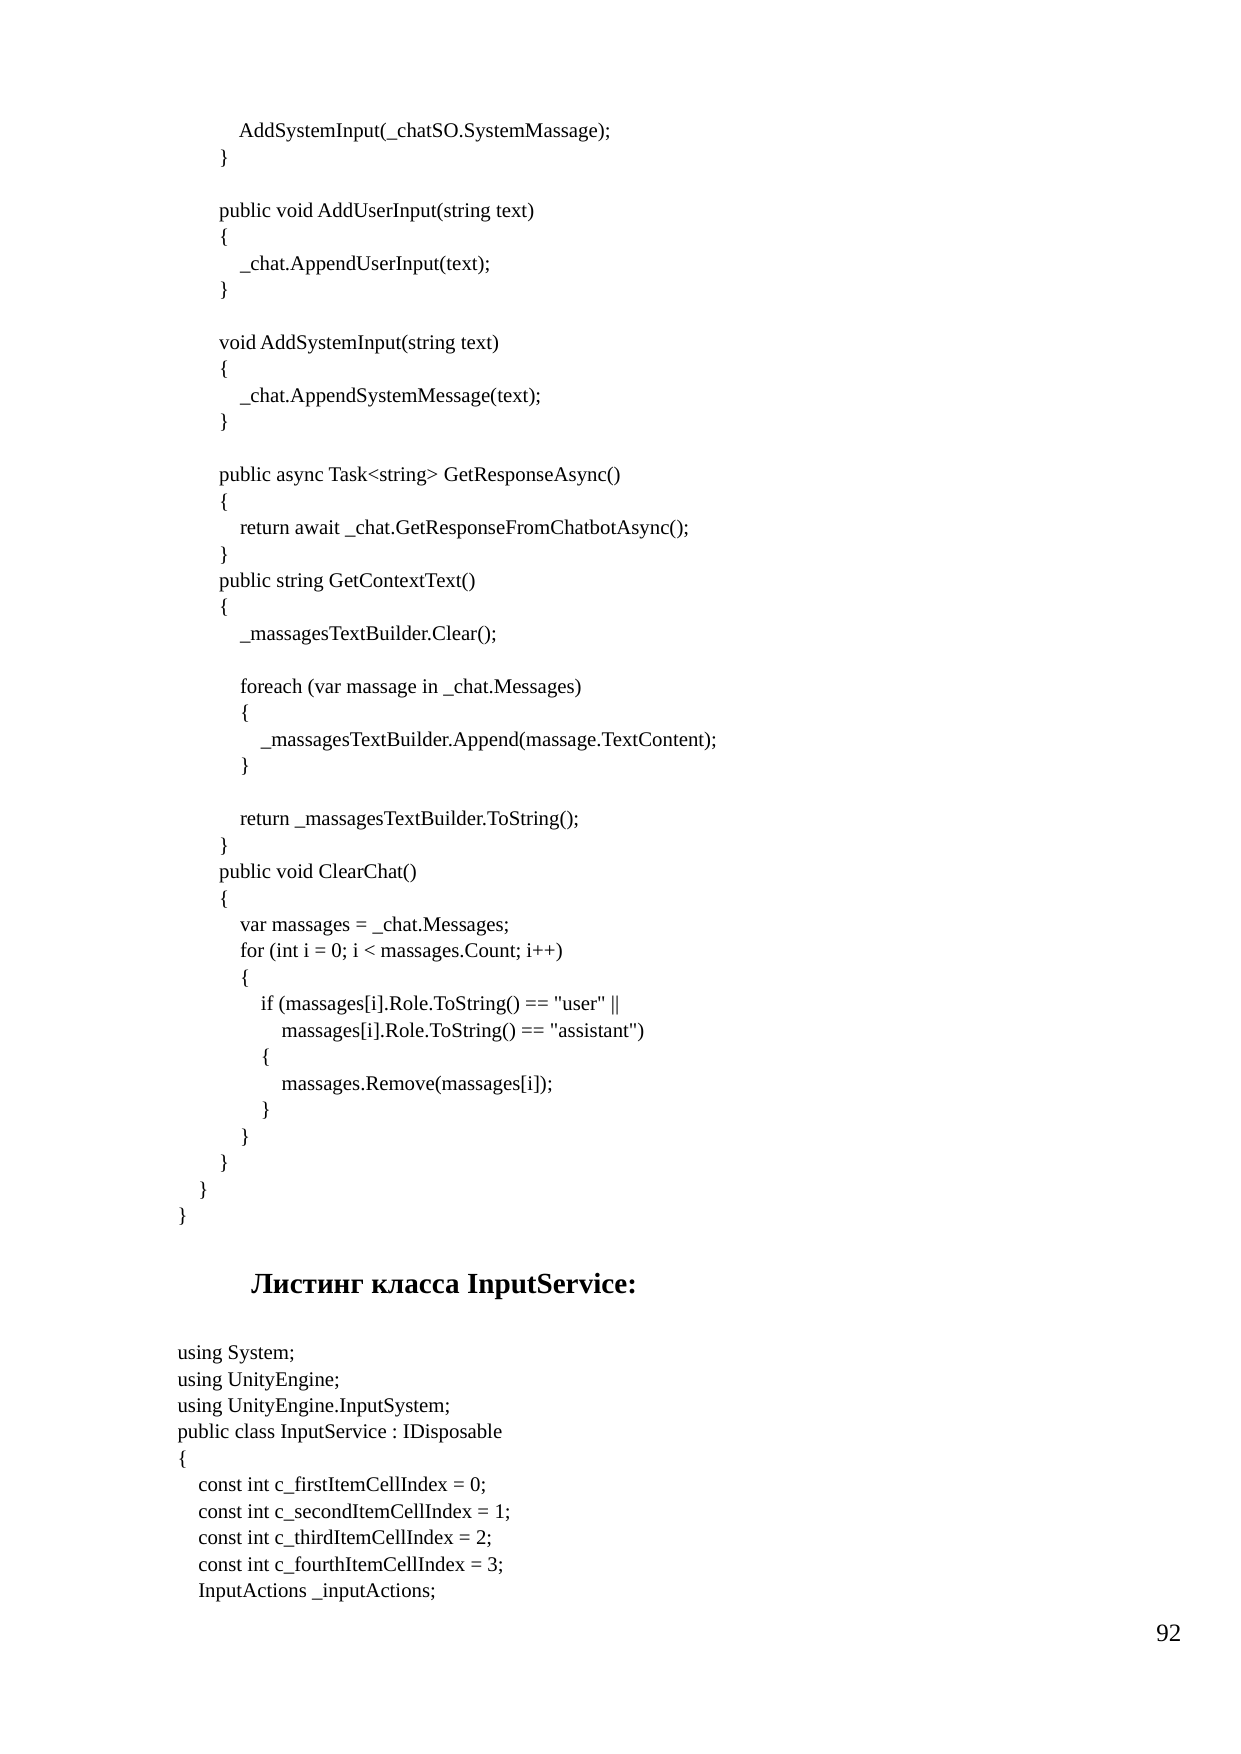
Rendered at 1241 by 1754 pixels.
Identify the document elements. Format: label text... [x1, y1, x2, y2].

text { [177, 488, 1181, 513]
text const int c_thirdItemCellIndex = 2; [177, 1525, 1181, 1549]
text } [177, 1176, 1181, 1201]
text massages.Remove(massages[i]); [177, 1071, 1181, 1095]
text _chat.AppendSystemMessage(text); [177, 383, 1181, 407]
text const int c_secondItemCellIndex = 1; [177, 1499, 1181, 1523]
text var massages = _chat.Messages; [177, 912, 1181, 936]
text public async Task<string> GetResponseAsync() [177, 462, 1181, 486]
text { [177, 224, 1181, 248]
text for (int i = 0; i < massages.Count; i++) [177, 938, 1181, 962]
text _massagesTextBuilder.Append(massage.TextContent); [177, 727, 1181, 751]
text Листинг класса InputService: [177, 1266, 1181, 1300]
text } [177, 541, 1181, 566]
text public string GetContextText() [177, 568, 1181, 592]
text } [177, 1203, 1181, 1227]
text { [177, 1044, 1181, 1068]
text { [177, 885, 1181, 909]
text _chat.AppendUserInput(text); [177, 250, 1181, 274]
text using UnityEngine.InputSystem; [177, 1393, 1181, 1417]
text } [177, 277, 1181, 301]
text { [177, 1446, 1181, 1470]
text } [177, 1150, 1181, 1174]
text } [177, 753, 1181, 777]
text AddSystemInput(_chatSO.SystemMassage); [177, 118, 1181, 142]
text { [177, 700, 1181, 724]
text _massagesTextBuilder.Clear(); [177, 621, 1181, 645]
text InputActions _inputActions; [177, 1578, 1181, 1602]
text { [177, 965, 1181, 989]
text return await _chat.GetResponseFromChatbotAsync(); [177, 515, 1181, 539]
text return _massagesTextBuilder.ToString(); [177, 806, 1181, 830]
text const int c_fourthItemCellIndex = 3; [177, 1552, 1181, 1576]
text } [177, 1123, 1181, 1148]
text using System; [177, 1340, 1181, 1364]
text public void ClearChat() [177, 859, 1181, 883]
text foreach (var massage in _chat.Messages) [177, 674, 1181, 698]
text using UnityEngine; [177, 1366, 1181, 1391]
text } [177, 832, 1181, 857]
text } [177, 144, 1181, 169]
text { [177, 594, 1181, 618]
text massages[i].Role.ToString() == "assistant") [177, 1018, 1181, 1042]
text if (massages[i].Role.ToString() == "user" || [177, 991, 1181, 1015]
text } [177, 409, 1181, 433]
text public class InputService : IDisposable [177, 1419, 1181, 1443]
text { [177, 356, 1181, 380]
text void AddSystemInput(string text) [177, 330, 1181, 354]
text public void AddUserInput(string text) [177, 197, 1181, 222]
text } [177, 1097, 1181, 1121]
text const int c_firstItemCellIndex = 0; [177, 1472, 1181, 1496]
